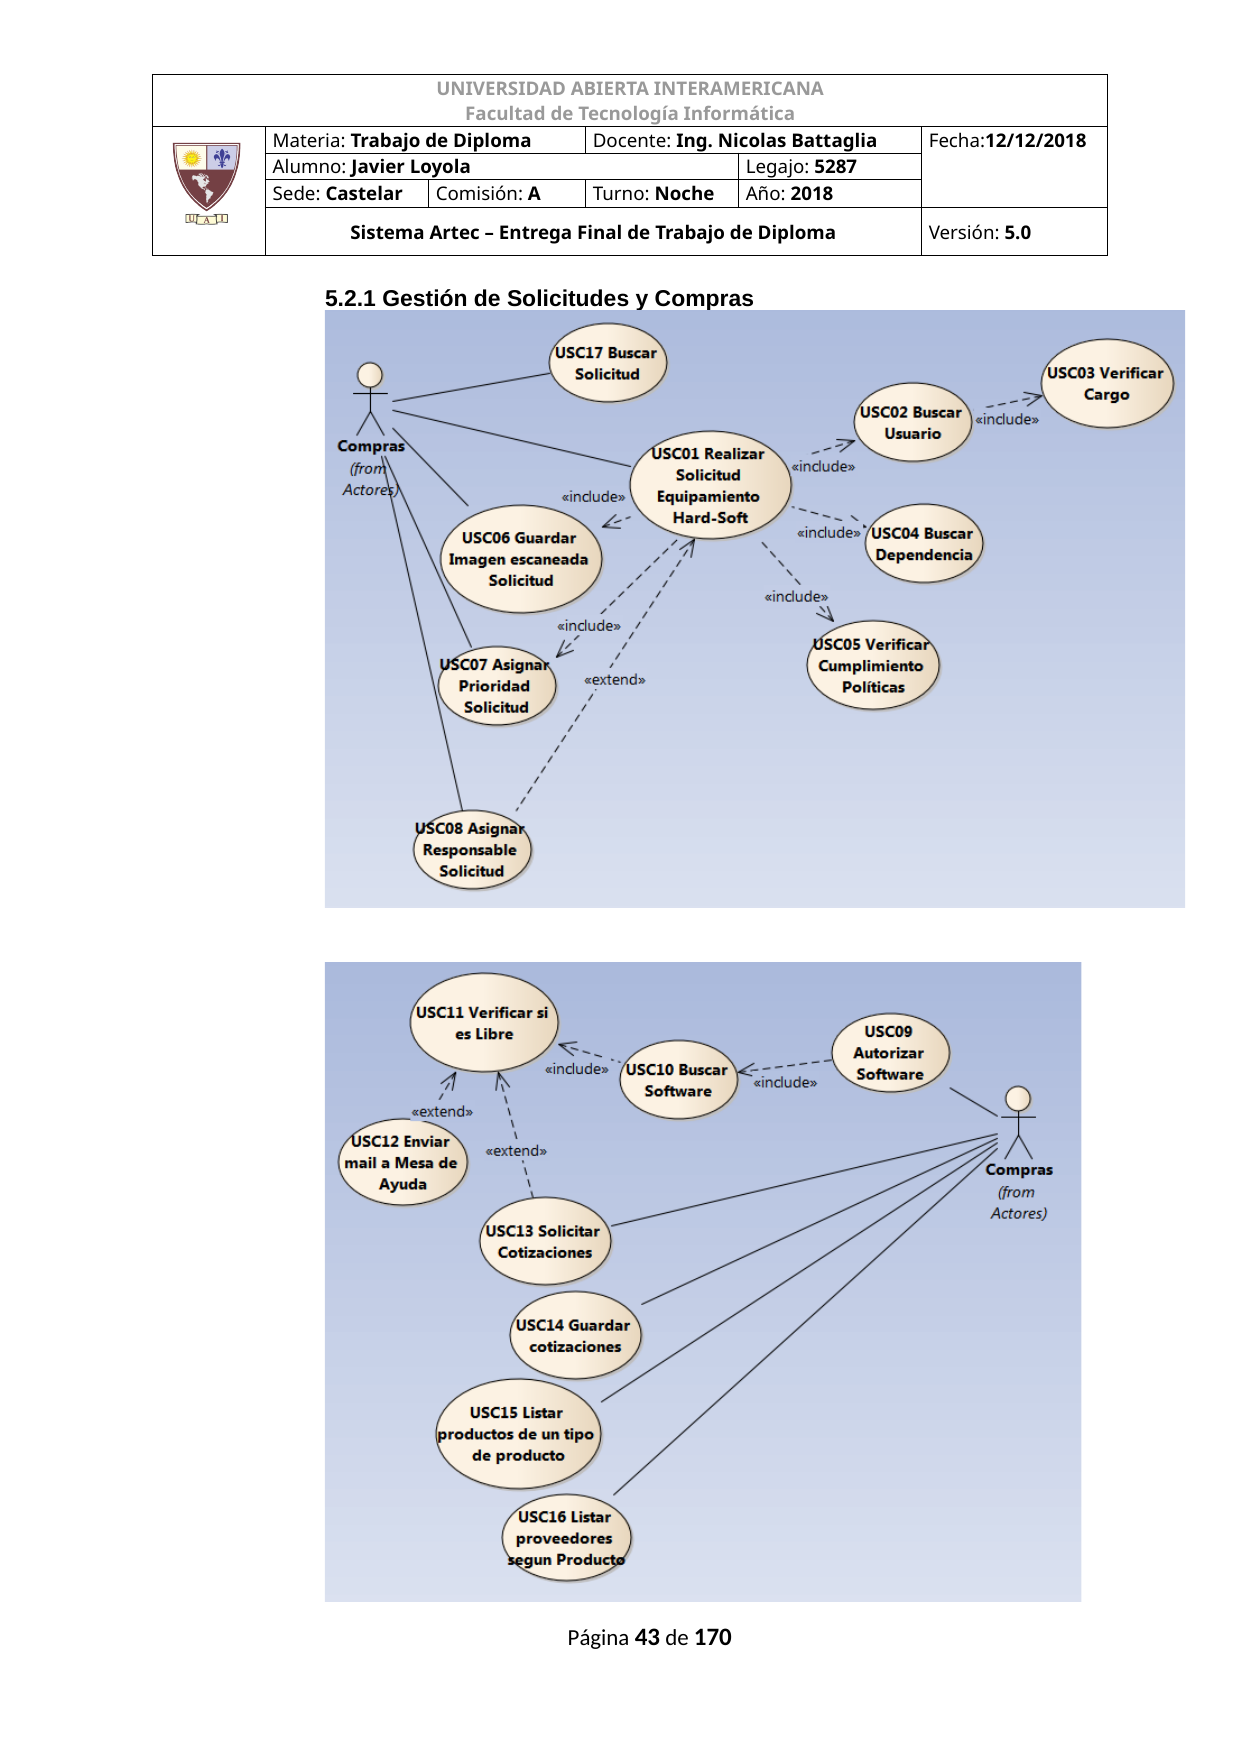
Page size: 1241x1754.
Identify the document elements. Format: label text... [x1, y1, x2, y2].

picture [324, 310, 1186, 908]
text 5.2.1 Gestión de Solicitudes y Compras [325, 284, 1122, 310]
picture [157, 136, 257, 228]
picture [324, 962, 1082, 1602]
